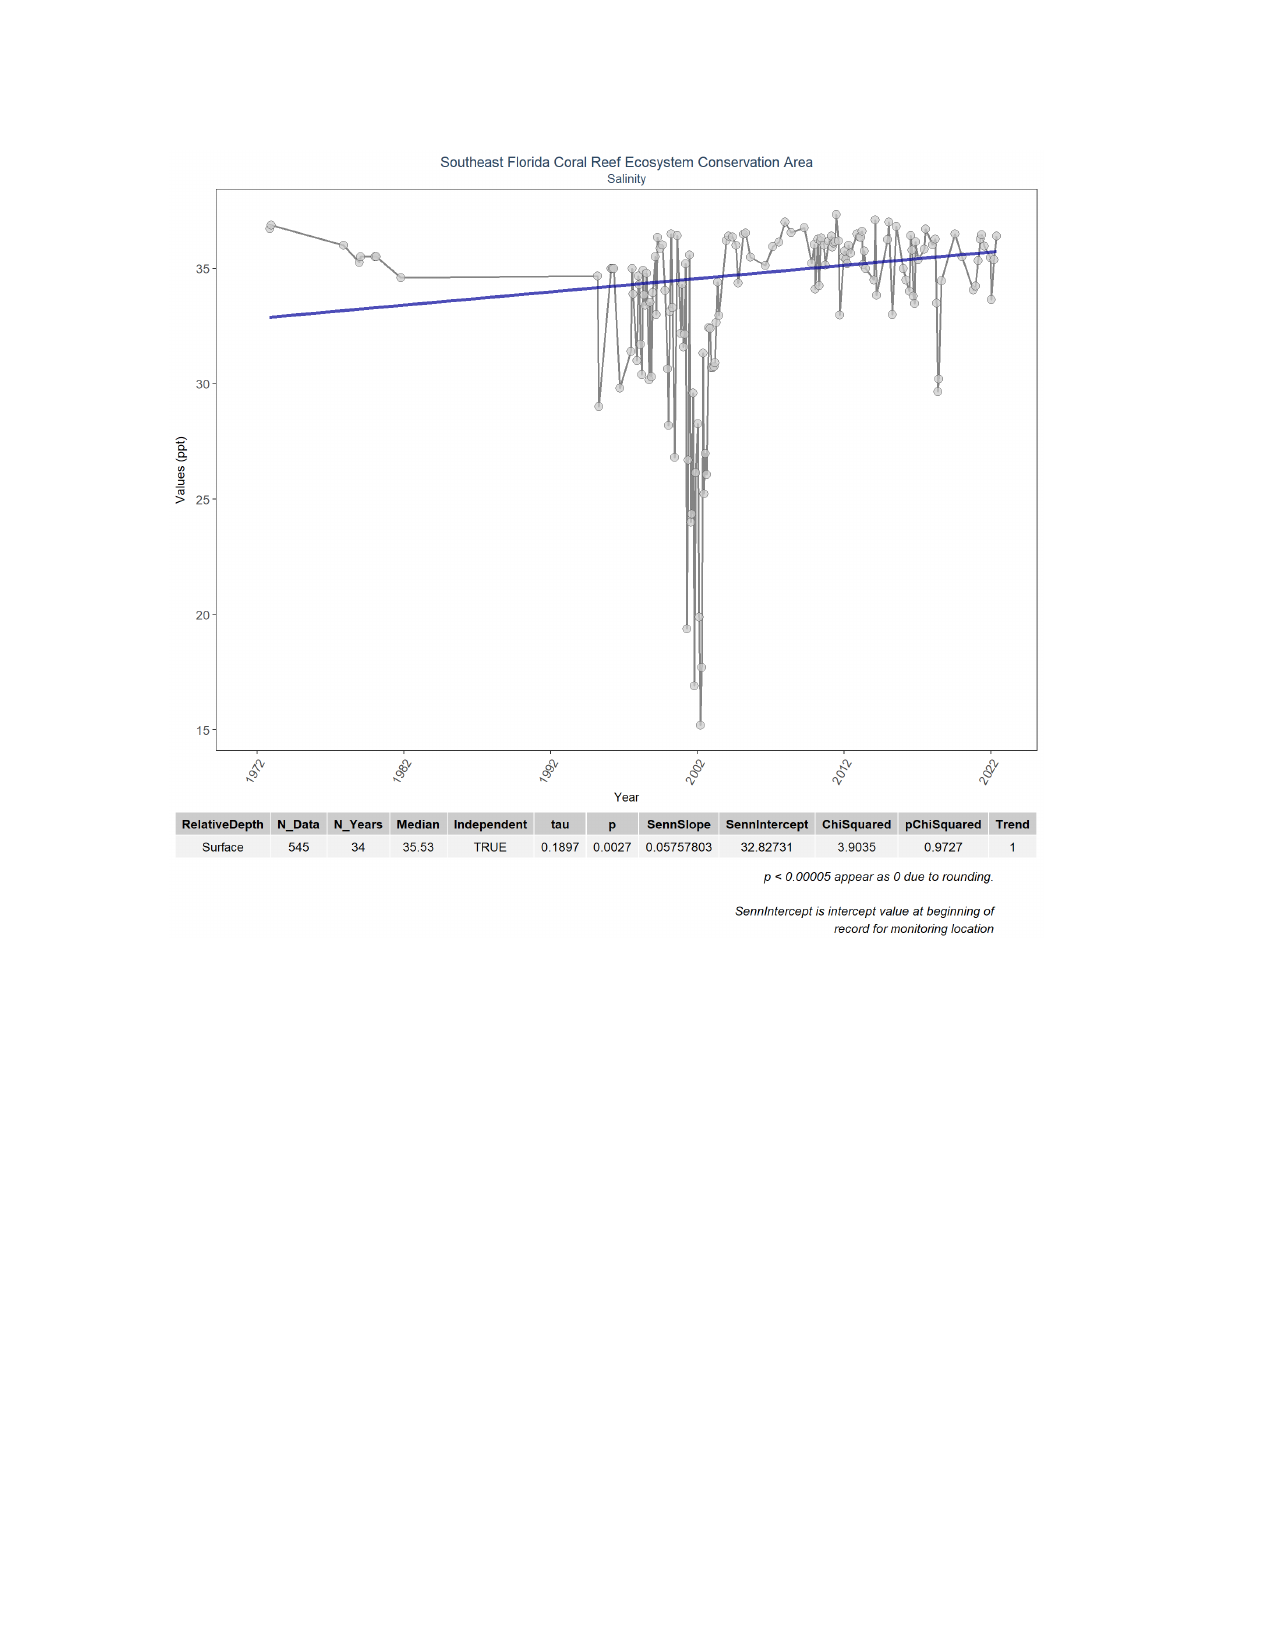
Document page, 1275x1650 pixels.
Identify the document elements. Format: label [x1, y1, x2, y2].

picture [168, 150, 1044, 938]
